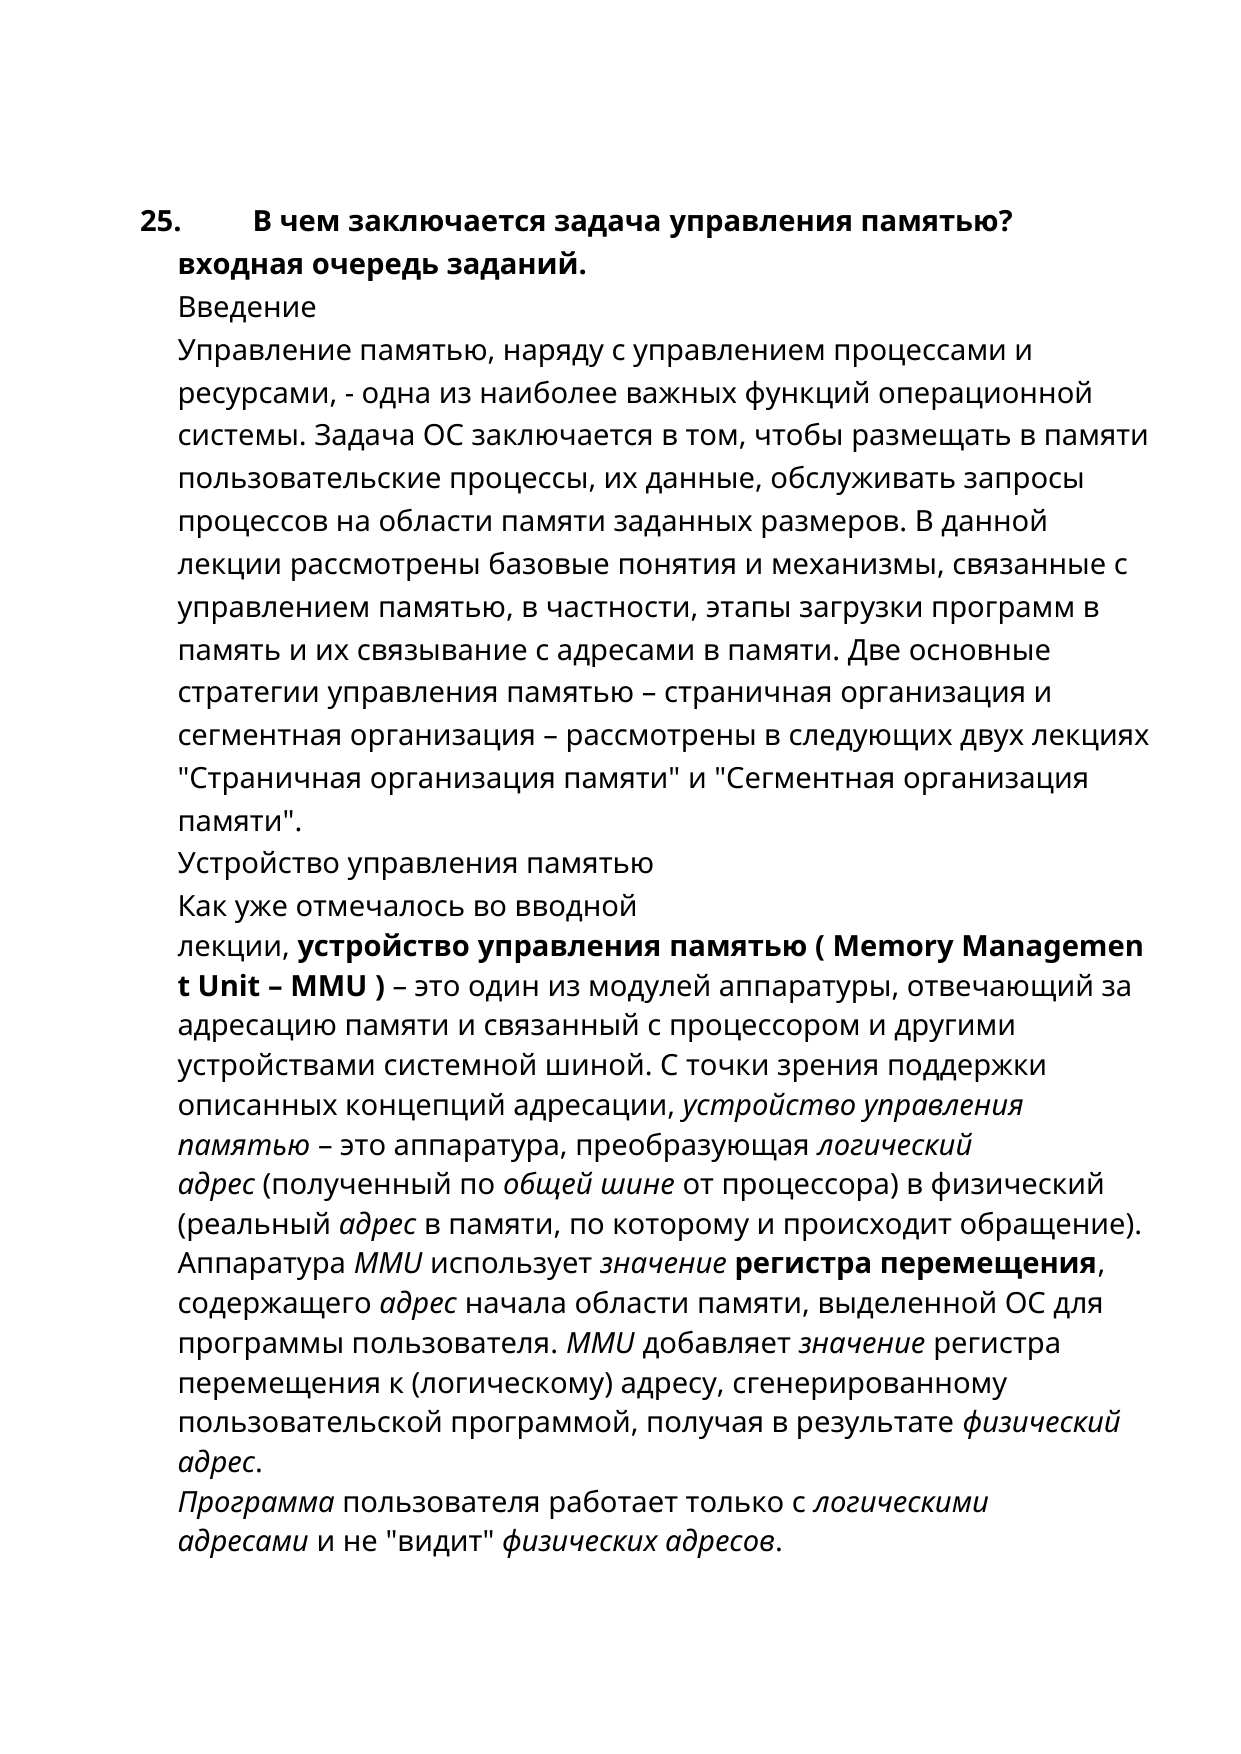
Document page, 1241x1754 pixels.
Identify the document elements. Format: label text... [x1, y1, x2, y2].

text Аппаратура MMU использует значение регистра перемещения, содержащего адрес начала области памяти, выделенной ОС для программы пользователя. MMU добавляет значение регистра перемещения к (логическому) адресу, сгенерированному пользовательской программой, получая в результате физический адрес. [177, 1243, 1152, 1481]
text Программа пользователя работает только с логическими адресами и не "видит" физических адресов. [177, 1481, 1152, 1560]
text Введение [177, 286, 1152, 326]
text Управление памятью, наряду с управлением процессами и ресурсами, - одна из наиболее важных функций операционной системы. Задача ОС заключается в том, чтобы размещать в памяти пользовательские процессы, их данные, обслуживать запросы процессов на области памяти заданных размеров. В данной лекции рассмотрены базовые понятия и механизмы, связанные с управлением памятью, в частности, этапы загрузки программ в память и их связывание с адресами в памяти. Две основные стратегии управления памятью – страничная организация и сегментная организация – рассмотрены в следующих двух лекциях "Страничная организация памяти" и "Сегментная организация памяти". [177, 329, 1152, 840]
subtitle Устройство управления памятью [177, 843, 1152, 882]
text Как уже отмечалось во вводной лекции, устройство управления памятью ( Memory Management Unit – MMU ) – это один из модулей аппаратуры, отвечающий за адресацию памяти и связанный с процессором и другими устройствами системной шиной. С точки зрения поддержки описанных концепций адресации, устройство управления памятью – это аппаратура, преобразующая логический адрес (полученный по общей шине от процессора) в физический (реальный адрес в памяти, по которому и происходит обращение). [177, 886, 1152, 1243]
subtitle В чем заключается задача управления памятью? входная очередь заданий. [140, 201, 1152, 283]
